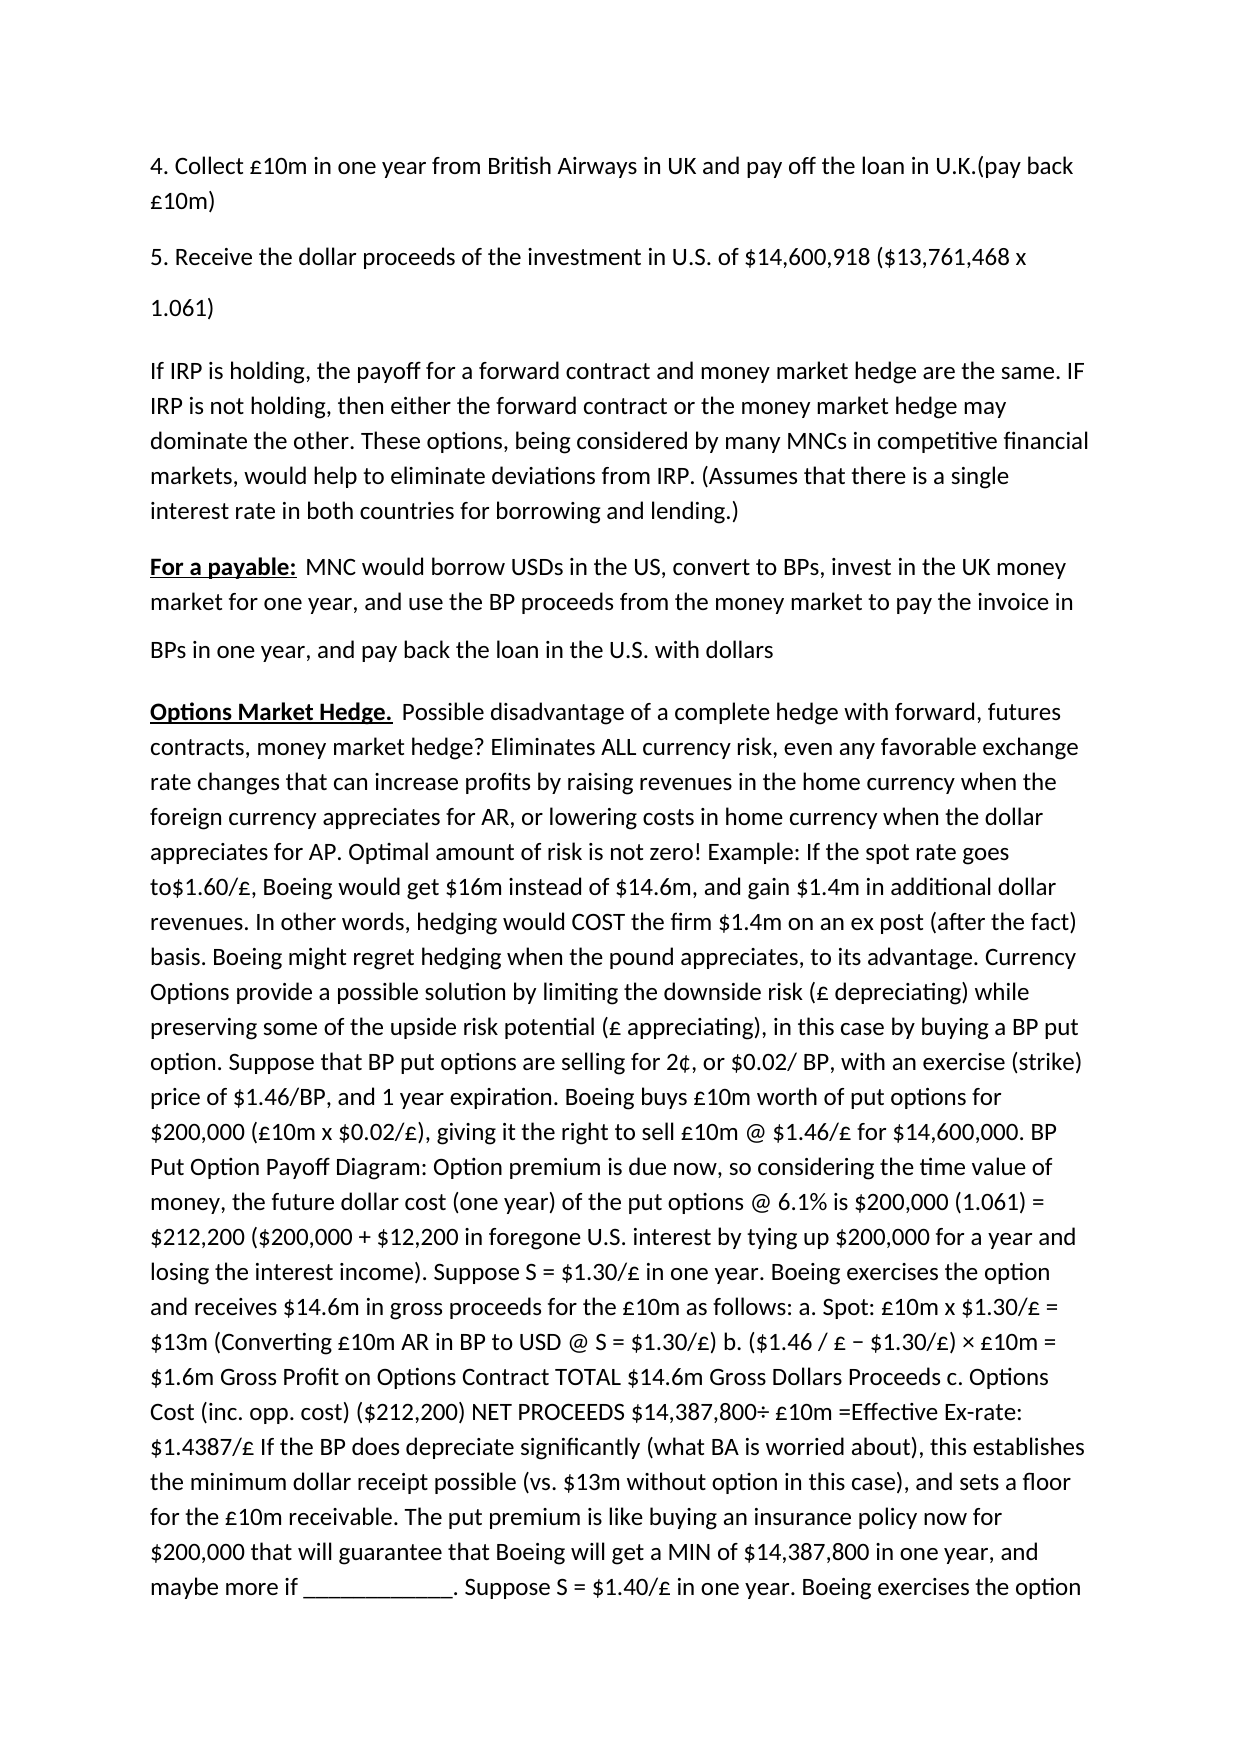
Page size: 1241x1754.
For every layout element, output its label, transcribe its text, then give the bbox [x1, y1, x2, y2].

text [150, 696, 1090, 1601]
text 4. Collect £10m in one year from British Airways in UK and pay off the loan in U.K.(pay back £10m) [150, 150, 1090, 216]
text 5. Receive the dollar proceeds of the investment in U.S. of $14,600,918 ($13,761,468 x 1.061) [150, 241, 1090, 327]
text If IRP is holding, the payoff for a forward contract and money market hedge are the same. IF IRP is not holding, then either the forward contract or the money market hedge may dominate the other. These options, being considered by many MNCs in competitive financial markets, would help to eliminate deviations from IRP. (Assumes that there is a single interest rate in both countries for borrowing and lending.) [150, 355, 1090, 525]
text For a payable: MNC would borrow USDs in the US, convert to BPs, invest in the UK money market for one year, and use the BP proceeds from the money market to pay the invoice in BPs in one year, and pay back the loan in the U.S. with dollars [150, 551, 1090, 668]
